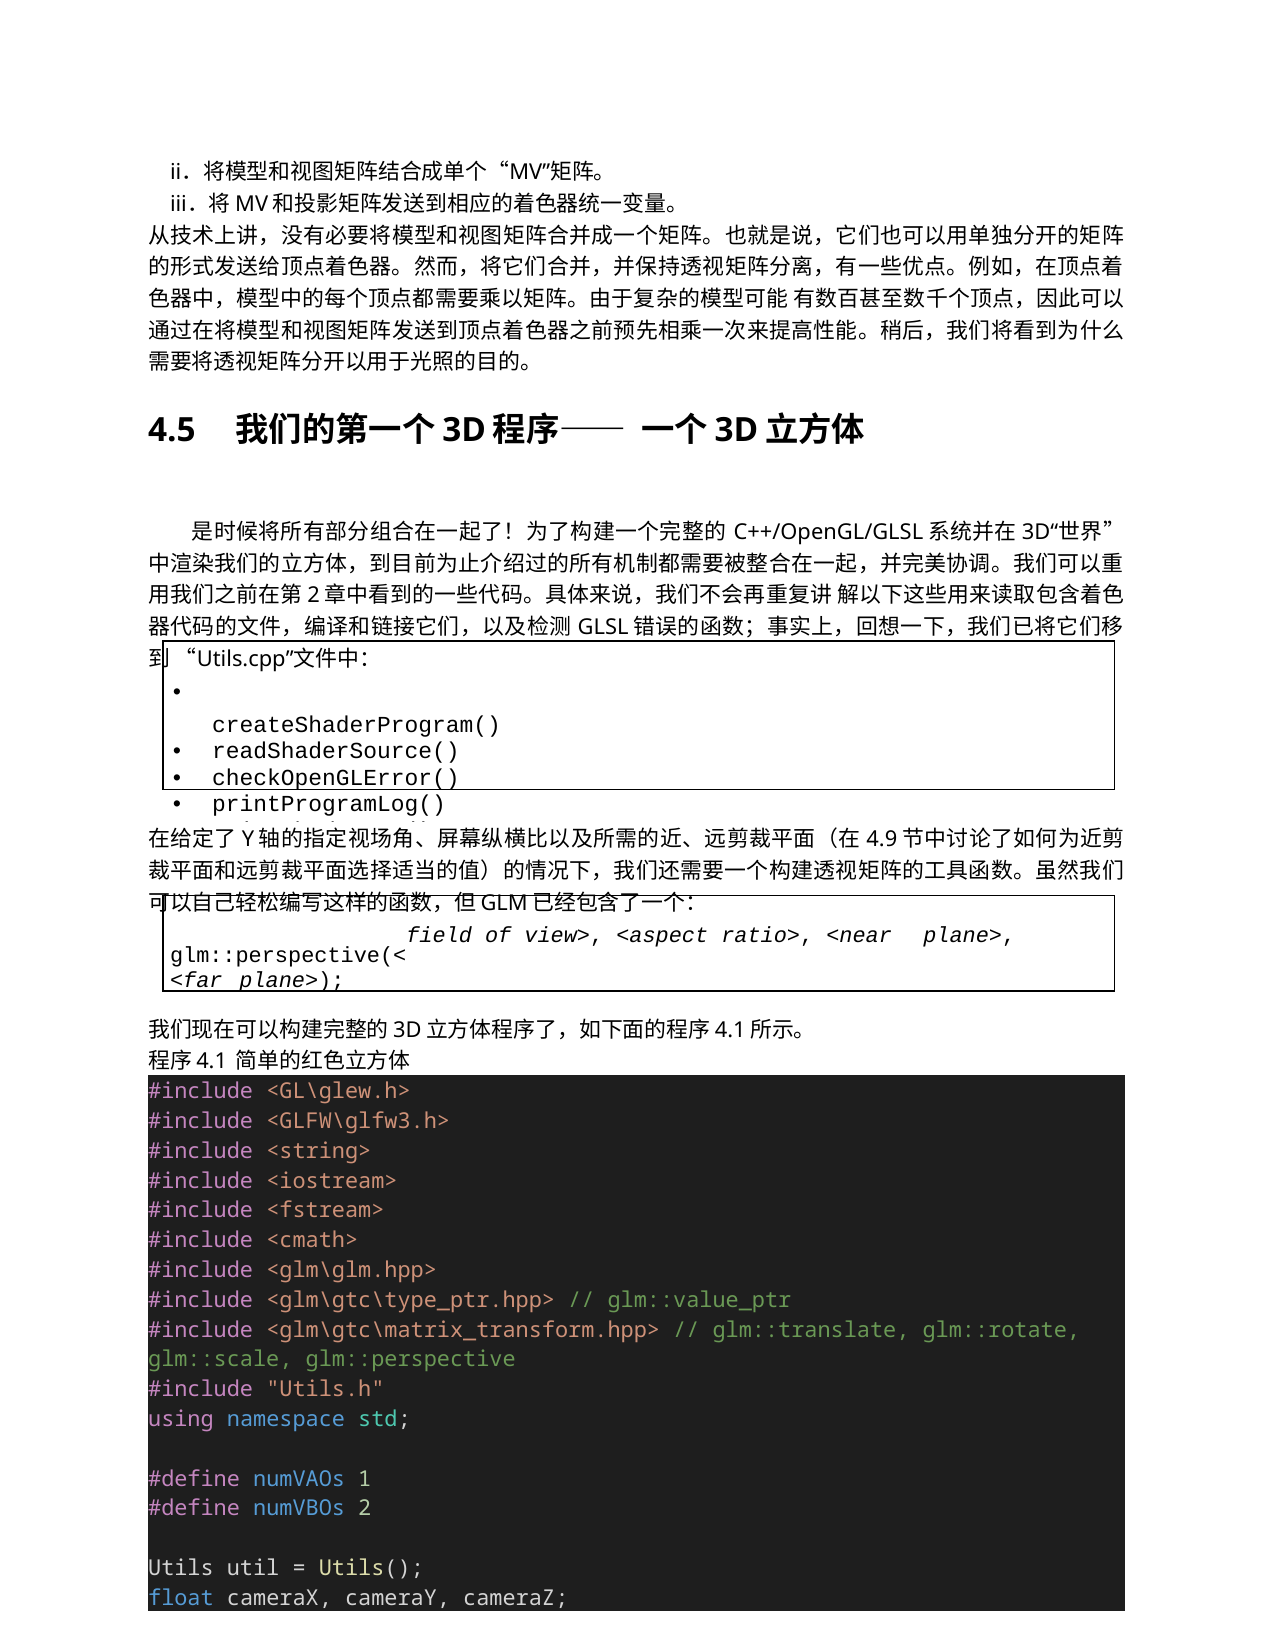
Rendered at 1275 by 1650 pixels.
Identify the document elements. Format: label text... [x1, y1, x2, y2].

text #include <GL\glew.h> [148, 1075, 1125, 1105]
text 程序4.1 简单的红色立方体 [148, 1043, 1125, 1075]
text 从技术上讲，没有必要将模型和视图矩阵合并成一个矩阵。也就是说，它们也可以用单独分开的矩阵的形式发送给顶点着色器。然而，将它们合并，并保持透视矩阵分离，有一些优点。例如，在顶点着色器中，模型中的每个顶点都需要乘以矩阵。由于复杂的模型可能 有数百甚至数千个顶点，因此可以通过在将模型和视图矩阵发送到顶点着色器之前预先相乘一次来提高性能。稍后，我们将看到为什么需要将透视矩阵分开以用于光照的目的。 [148, 218, 1125, 376]
text 在给定了Y轴的指定视场角、屏幕纵横比以及所需的近、远剪裁平面（在4.9节中讨论了如何为近剪裁平面和远剪裁平面选择适当的值）的情况下，我们还需要一个构建透视矩阵的工具函数。虽然我们可以自己轻松编写这样的函数，但GLM已经包含了一个： [148, 821, 1125, 916]
text 是时候将所有部分组合在一起了！为了构建一个完整的 C++/OpenGL/GLSL系统并在3D“世界”中渲染我们的立方体，到目前为止介绍过的所有机制都需要被整合在一起，并完美协调。我们可以重用我们之前在第2章中看到的一些代码。具体来说，我们不会再重复讲 解以下这些用来读取包含着色器代码的文件，编译和链接它们，以及检测GLSL错误的函数；事实上，回想一下，我们已将它们移到 “Utils.cpp”文件中： [148, 514, 1125, 673]
text #include <string> [148, 1135, 1125, 1164]
text #include <glm\gtc\type_ptr.hpp> // glm::value_ptr [148, 1284, 1125, 1313]
text #include <GLFW\glfw3.h> [148, 1105, 1125, 1135]
text using namespace std; [148, 1403, 1125, 1433]
text float cameraX, cameraY, cameraZ; [148, 1582, 1125, 1611]
text iii．将MV和投影矩阵发送到相应的着色器统一变量。 [148, 186, 1125, 218]
text #include "Utils.h" [148, 1373, 1125, 1403]
text Utils util = Utils(); [148, 1552, 1125, 1582]
text #define numVAOs 1 [148, 1462, 1125, 1492]
text #include <fstream> [148, 1194, 1125, 1224]
text #include <glm\glm.hpp> [148, 1254, 1125, 1284]
text 我们现在可以构建完整的3D立方体程序了，如下面的程序4.1所示。 [148, 1012, 1125, 1043]
text #define numVBOs 2 [148, 1492, 1125, 1522]
subtitle 4.5 我们的第一个3D程序—— 一个3D立方体 [148, 403, 1125, 452]
text #include <glm\gtc\matrix_transform.hpp> // glm::translate, glm::rotate, glm::scale, glm::perspective [148, 1313, 1125, 1373]
text #include <iostream> [148, 1164, 1125, 1194]
text #include <cmath> [148, 1224, 1125, 1254]
text ii．将模型和视图矩阵结合成单个“MV”矩阵。 [148, 154, 1125, 186]
